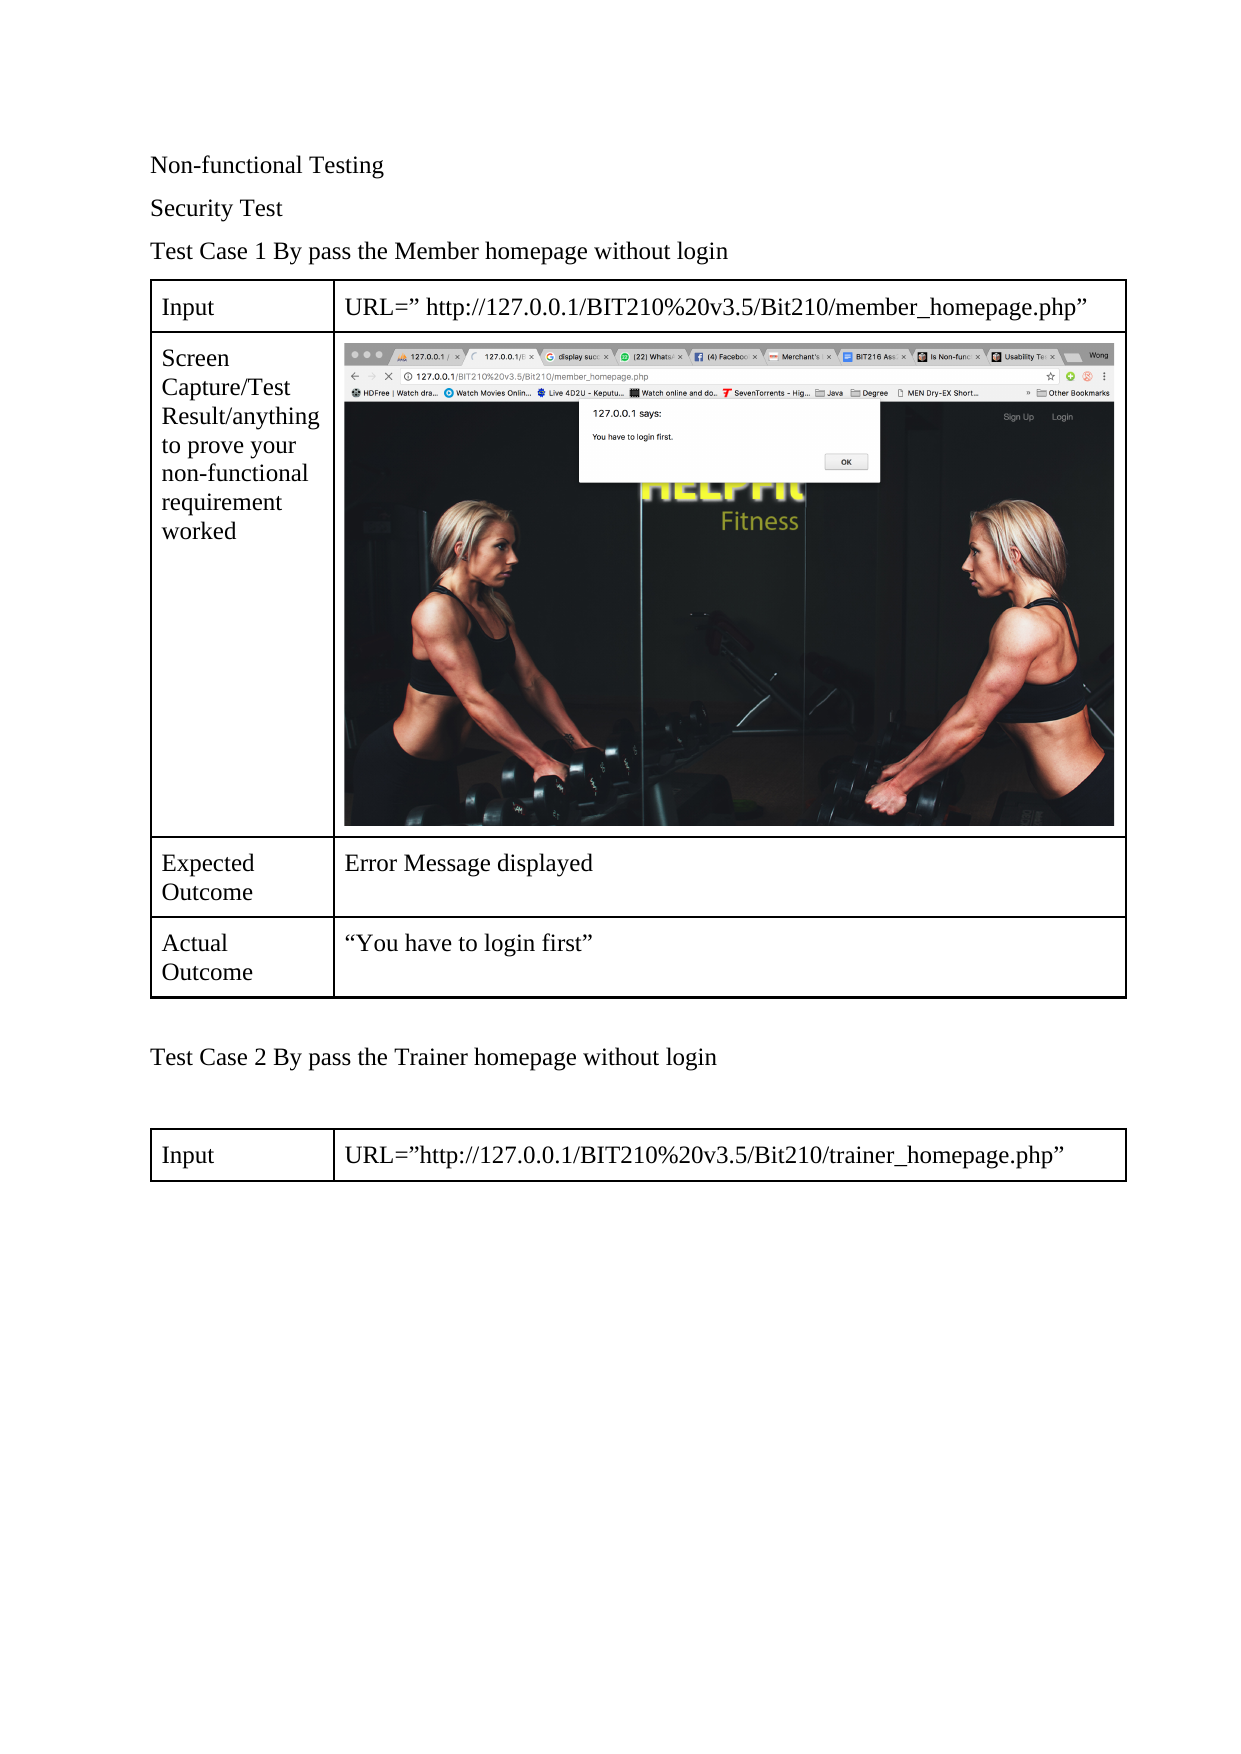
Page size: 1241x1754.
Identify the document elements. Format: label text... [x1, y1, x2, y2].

table_cell Screen Capture/Test Result/anything to prove your non-functional requirement worked [152, 333, 333, 836]
text Test Case 2 By pass the Trainer homepage without login [150, 1042, 1090, 1070]
table_cell “You have to login first” [335, 918, 1125, 996]
text Non-functional Testing [150, 150, 1090, 179]
table_header Input [152, 281, 333, 331]
table_cell Expected Outcome [152, 838, 333, 916]
picture [344, 343, 1115, 826]
table_header Input [152, 1130, 333, 1179]
text Test Case 1 By pass the Member homepage without login [150, 236, 1090, 265]
table_cell [335, 333, 1125, 836]
text Security Test [150, 193, 1090, 222]
table_cell Actual Outcome [152, 918, 333, 996]
table_cell Error Message displayed [335, 838, 1125, 916]
table_header URL=”http://127.0.0.1/BIT210%20v3.5/Bit210/trainer_homepage.php” [335, 1130, 1125, 1179]
table_header URL=” http://127.0.0.1/BIT210%20v3.5/Bit210/member_homepage.php” [335, 281, 1125, 331]
